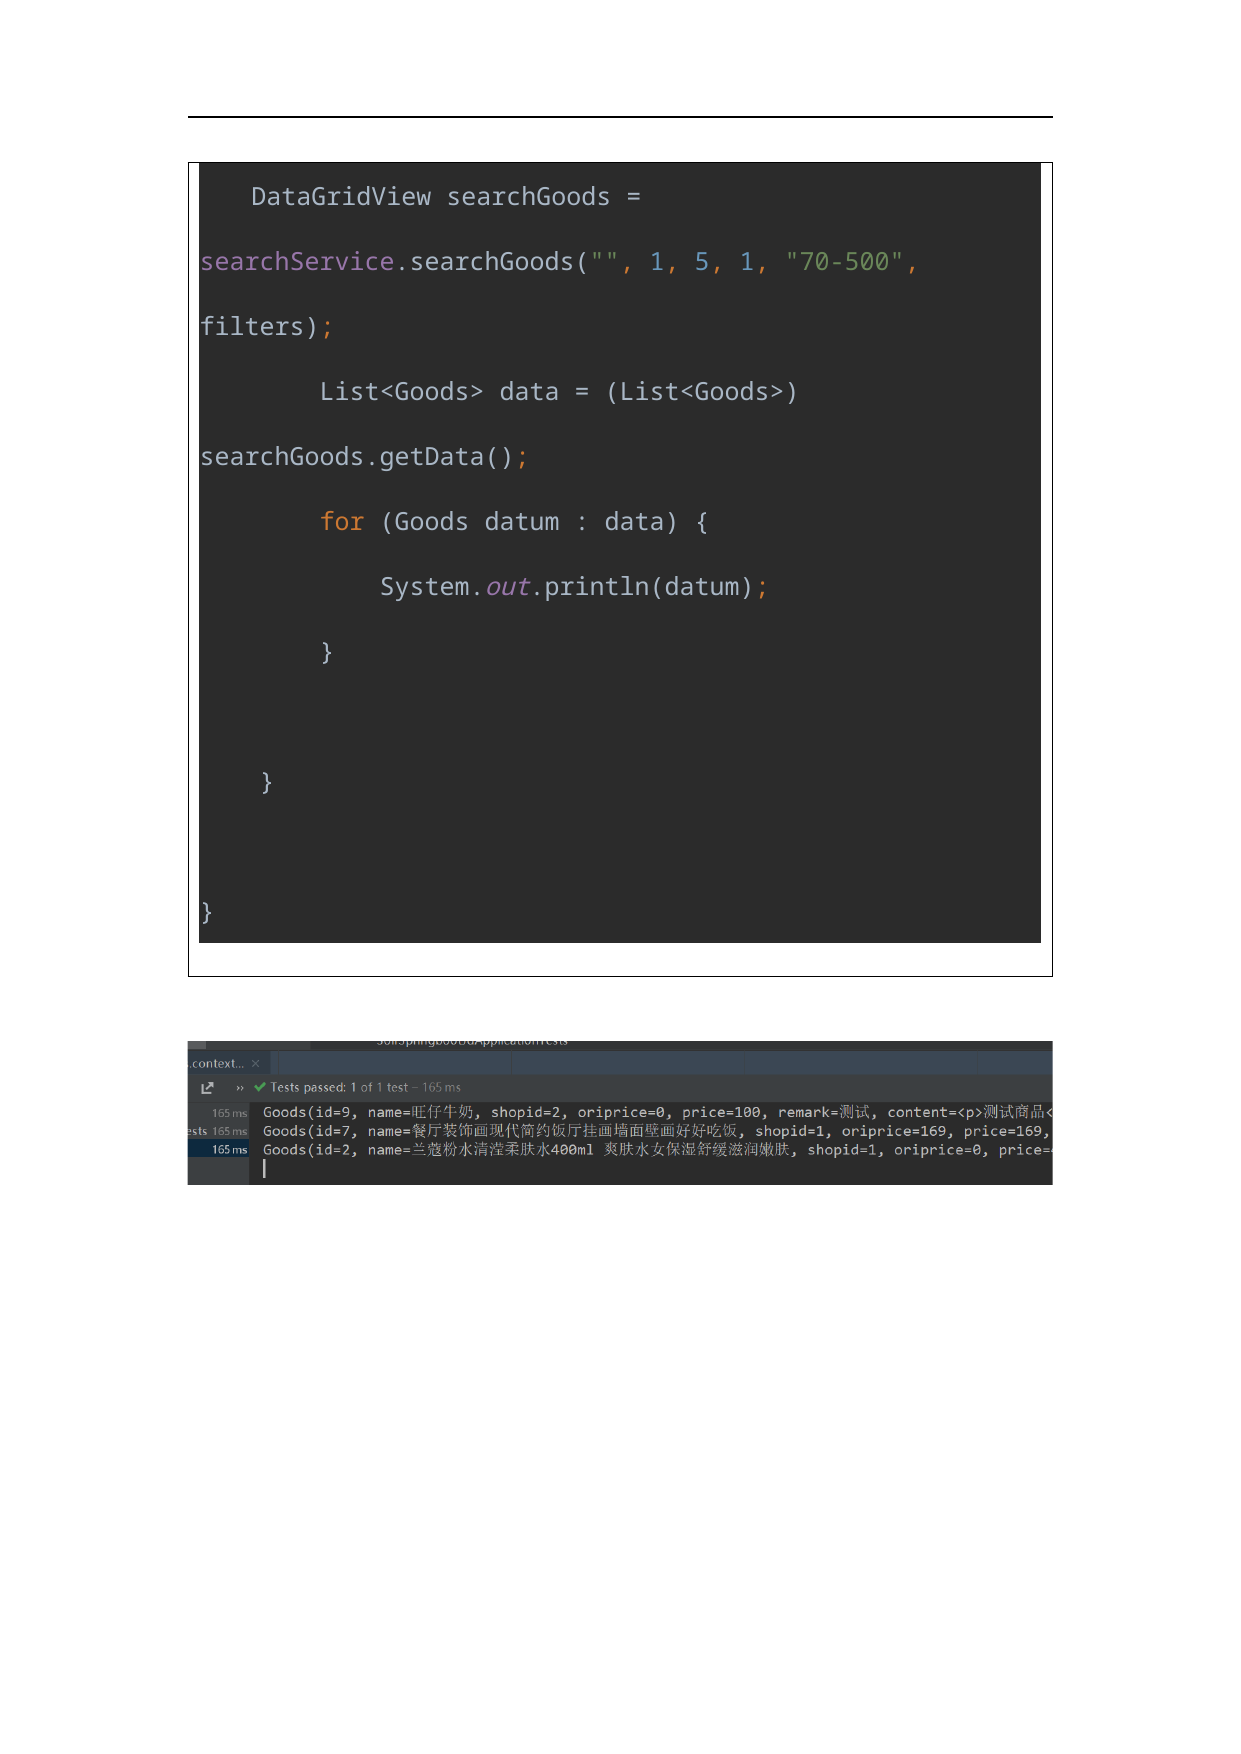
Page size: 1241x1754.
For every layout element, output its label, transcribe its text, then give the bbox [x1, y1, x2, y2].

picture [187, 1041, 1053, 1185]
